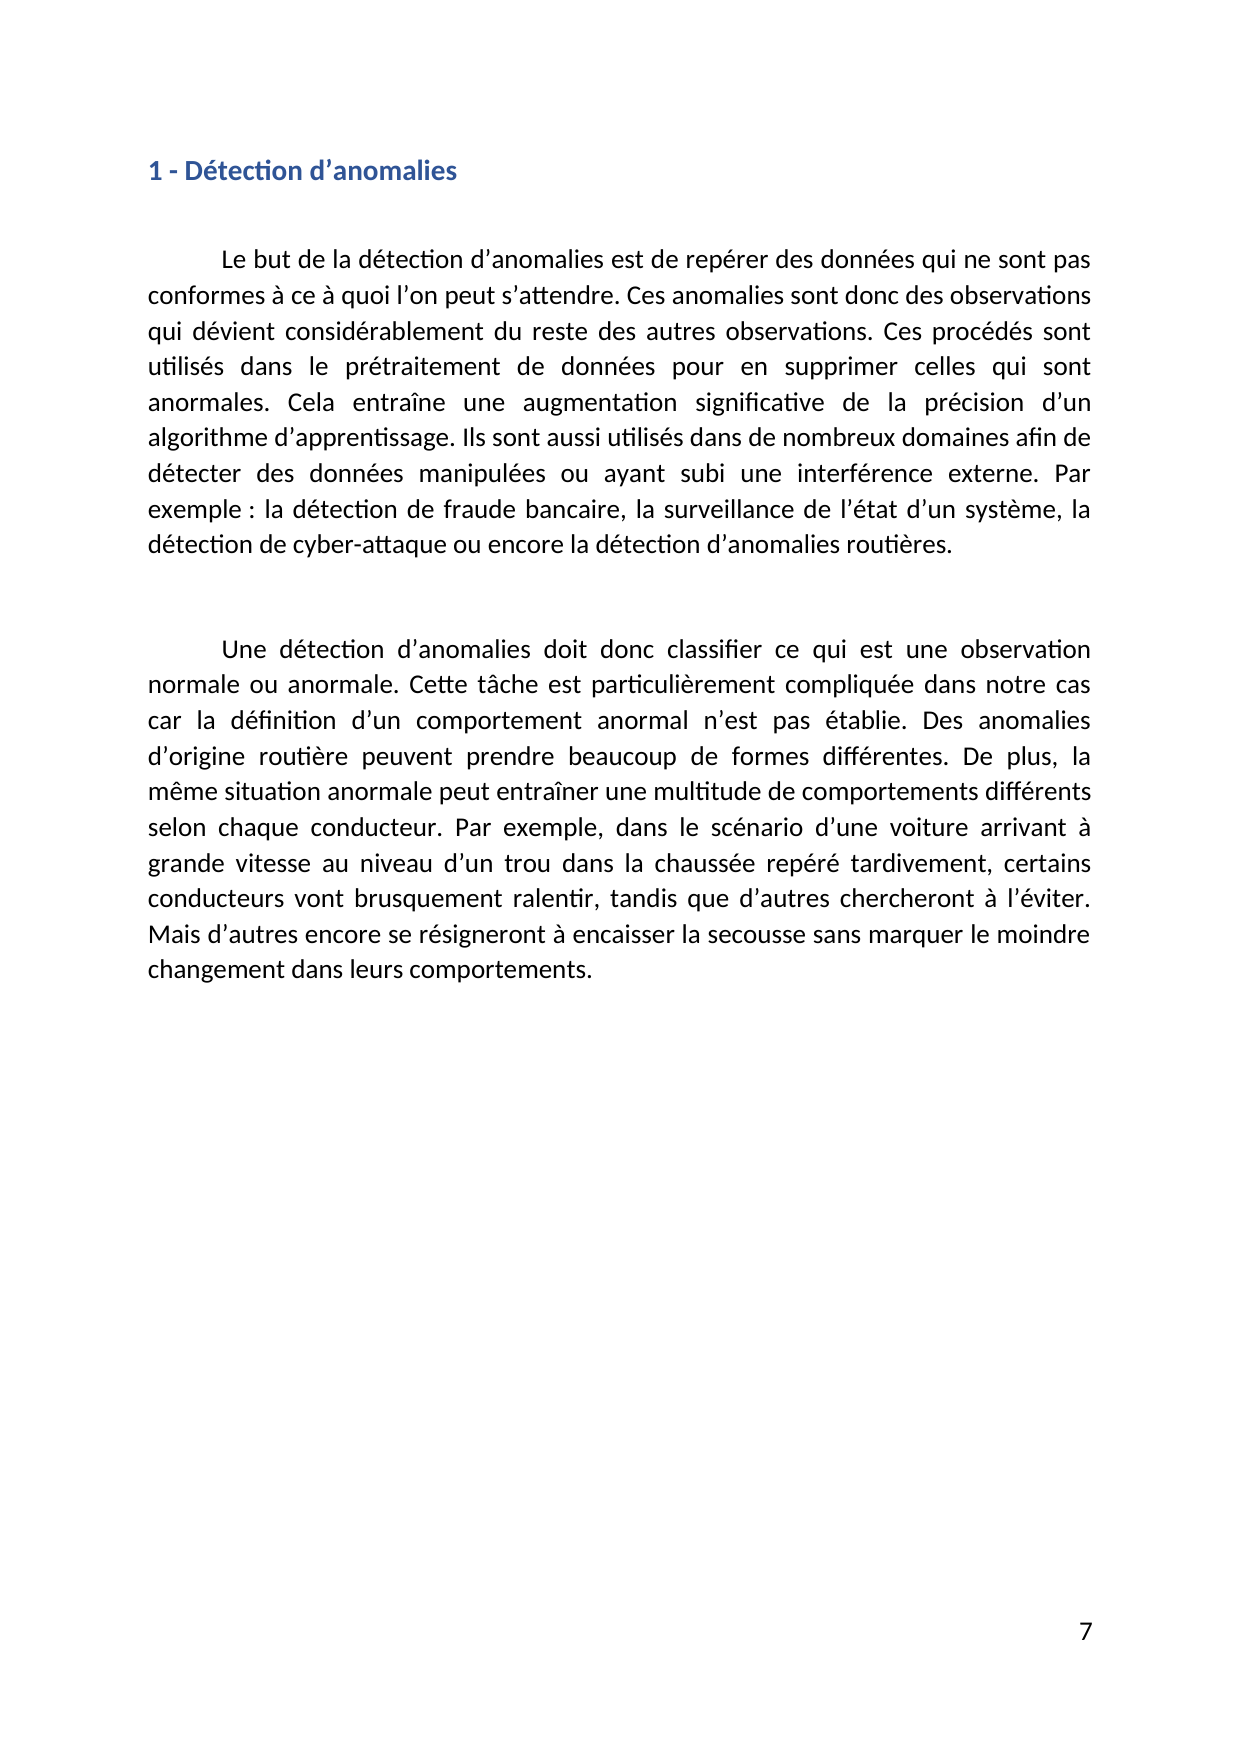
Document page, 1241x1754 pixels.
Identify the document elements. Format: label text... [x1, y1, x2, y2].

text Le but de la détection d’anomalies est de repérer des données qui ne sont pas conformes à ce à quoi l’on peut s’attendre. Ces anomalies sont donc des observations qui dévient considérablement du reste des autres observations. Ces procédés sont utilisés dans le prétraitement de données pour en supprimer celles qui sont anormales. Cela entraîne une augmentation significative de la précision d’un algorithme d’apprentissage. Ils sont aussi utilisés dans de nombreux domaines afin de détecter des données manipulées ou ayant subi une interférence externe. Par exemple : la détection de fraude bancaire, la surveillance de l’état d’un système, la détection de cyber-attaque ou encore la détection d’anomalies routières. [148, 242, 1093, 561]
text Une détection d’anomalies doit donc classifier ce qui est une observation normale ou anormale. Cette tâche est particulièrement compliquée dans notre cas car la définition d’un comportement anormal n’est pas établie. Des anomalies d’origine routière peuvent prendre beaucoup de formes différentes. De plus, la même situation anormale peut entraîner une multitude de comportements différents selon chaque conducteur. Par exemple, dans le scénario d’une voiture arrivant à grande vitesse au niveau d’un trou dans la chaussée repéré tardivement, certains conducteurs vont brusquement ralentir, tandis que d’autres chercheront à l’éviter. Mais d’autres encore se résigneront à encaisser la secousse sans marquer le moindre changement dans leurs comportements. [148, 632, 1093, 986]
subtitle 1 - Détection d’anomalies [148, 152, 1093, 187]
